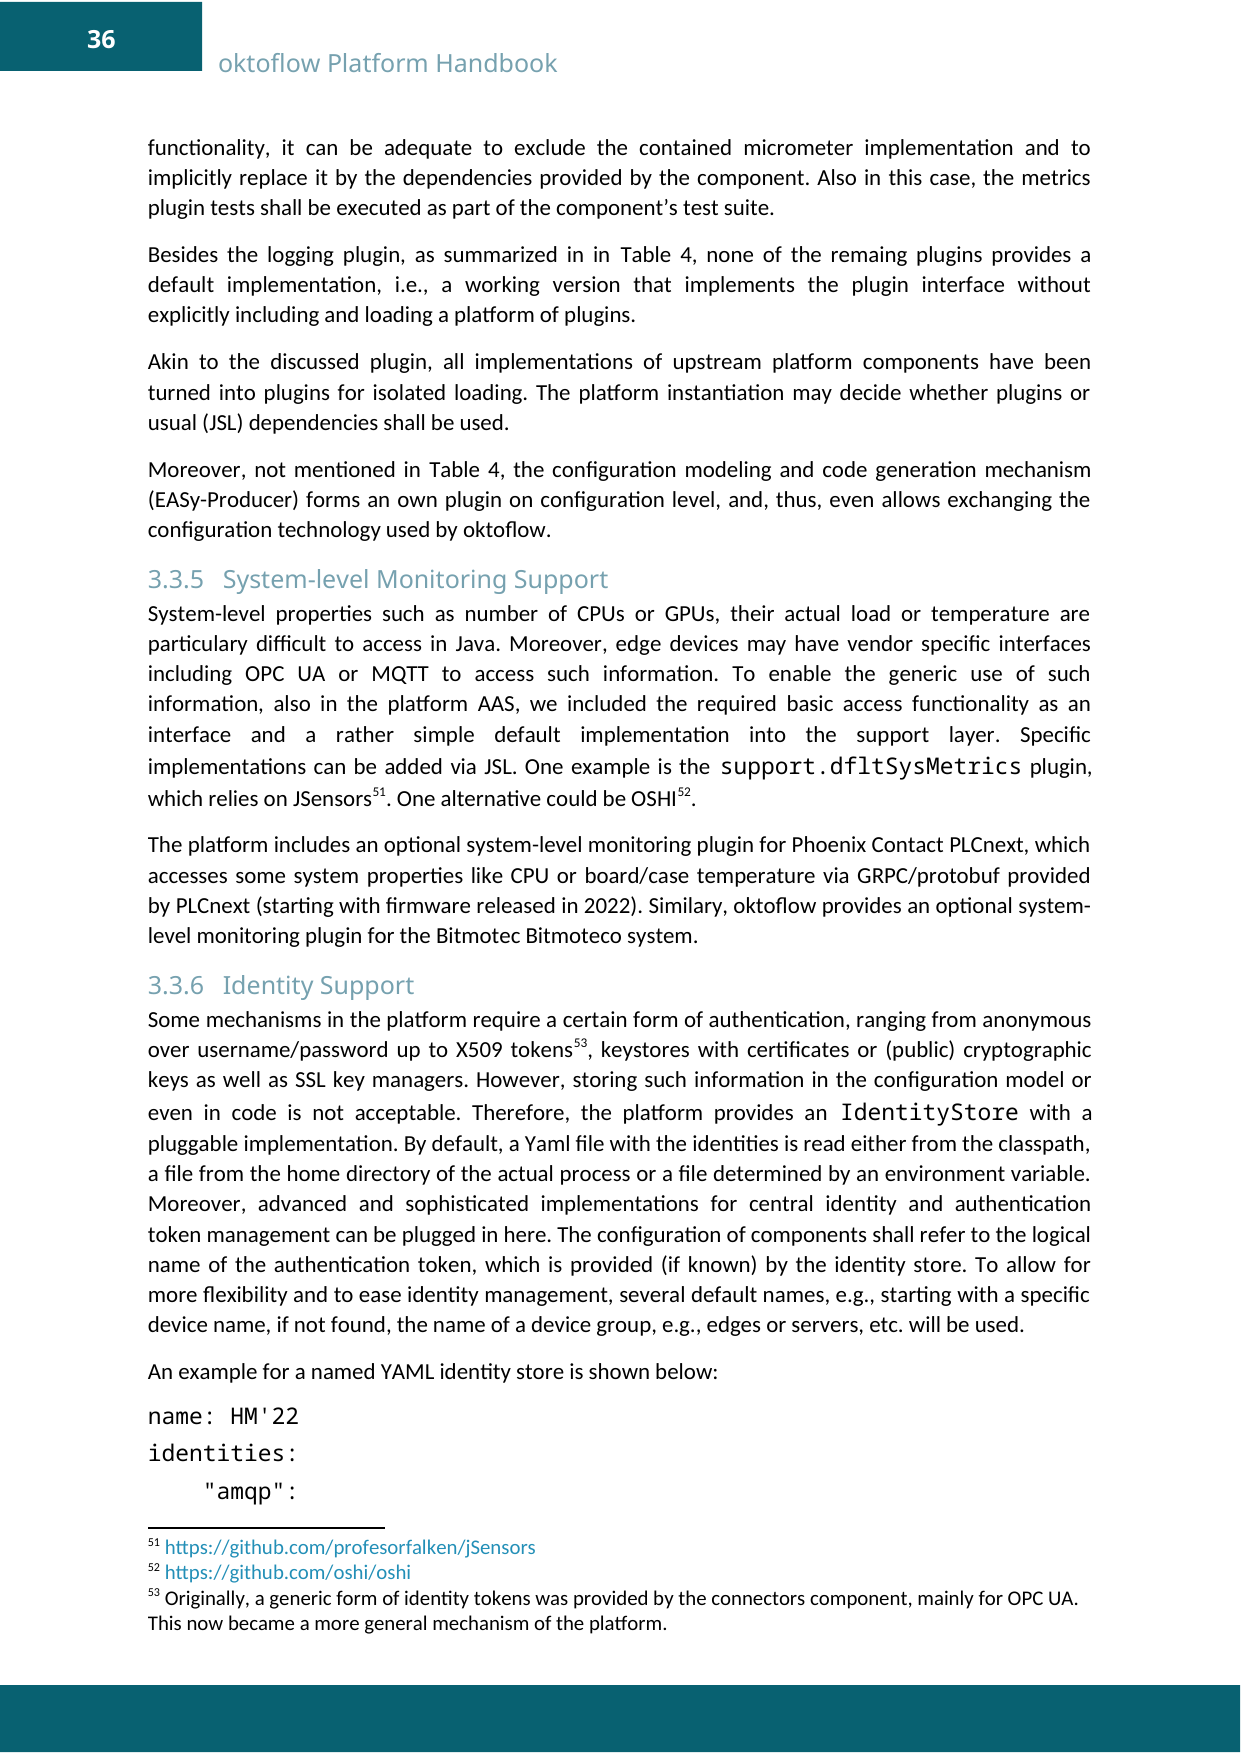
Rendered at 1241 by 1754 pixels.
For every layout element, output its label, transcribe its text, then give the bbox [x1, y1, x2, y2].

text Besides the logging plugin, as summarized in in Table 4, none of the remaing plugins provides a default implementation, i.e., a working version that implements the plugin interface without explicitly including and loading a platform of plugins. [148, 240, 1093, 329]
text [148, 133, 1093, 221]
subtitle Identity Support [148, 968, 1093, 1002]
text Moreover, not mentioned in Table 4, the configuration modeling and code generation mechanism (EASy-Producer) forms an own plugin on configuration level, and, thus, even allows exchanging the configuration technology used by oktoflow. [148, 455, 1093, 543]
text Akin to the discussed plugin, all implementations of upstream platform components have been turned into plugins for isolated loading. The platform instantiation may decide whether plugins or usual (JSL) dependencies shall be used. [148, 347, 1093, 436]
text Some mechanisms in the platform require a certain form of authentication, ranging from anonymous over username/password up to X509 tokens, keystores with certificates or (public) cryptographic keys as well as SSL key managers. However, storing such information in the configuration model or even in code is not acceptable. Therefore, the platform provides an IdentityStore with a pluggable implementation. By default, a Yaml file with the identities is read either from the classpath, a file from the home directory of the actual process or a file determined by an environment variable. Moreover, advanced and sophisticated implementations for central identity and authentication token management can be plugged in here. The configuration of components shall refer to the logical name of the authentication token, which is provided (if known) by the identity store. To allow for more flexibility and to ease identity management, several default names, e.g., starting with a specific device name, if not found, the name of a device group, e.g., edges or servers, etc. will be used. [148, 1005, 1093, 1338]
text The platform includes an optional system-level monitoring plugin for Phoenix Contact PLCnext, which accesses some system properties like CPU or board/case temperature via GRPC/protobuf provided by PLCnext (starting with firmware released in 2022). Similary, oktoflow provides an optional system-level monitoring plugin for the Bitmotec Bitmoteco system. [148, 831, 1093, 949]
text identities: [148, 1442, 1093, 1467]
text System-level properties such as number of CPUs or GPUs, their actual load or temperature are particulary difficult to access in Java. Moreover, edge devices may have vendor specific interfaces including OPC UA or MQTT to access such information. To enable the generic use of such information, also in the platform AAS, we included the required basic access functionality as an interface and a rather simple default implementation into the support layer. Specific implementations can be added via JSL. One example is the support.dfltSysMetrics plugin, which relies on JSensors. One alternative could be OSHI. [148, 599, 1093, 812]
text name: HM'22 [148, 1404, 1093, 1429]
text An example for a named YAML identity store is shown below: [148, 1357, 1093, 1385]
text "amqp": [148, 1479, 1093, 1504]
subtitle System-level Monitoring Support [148, 562, 1093, 596]
